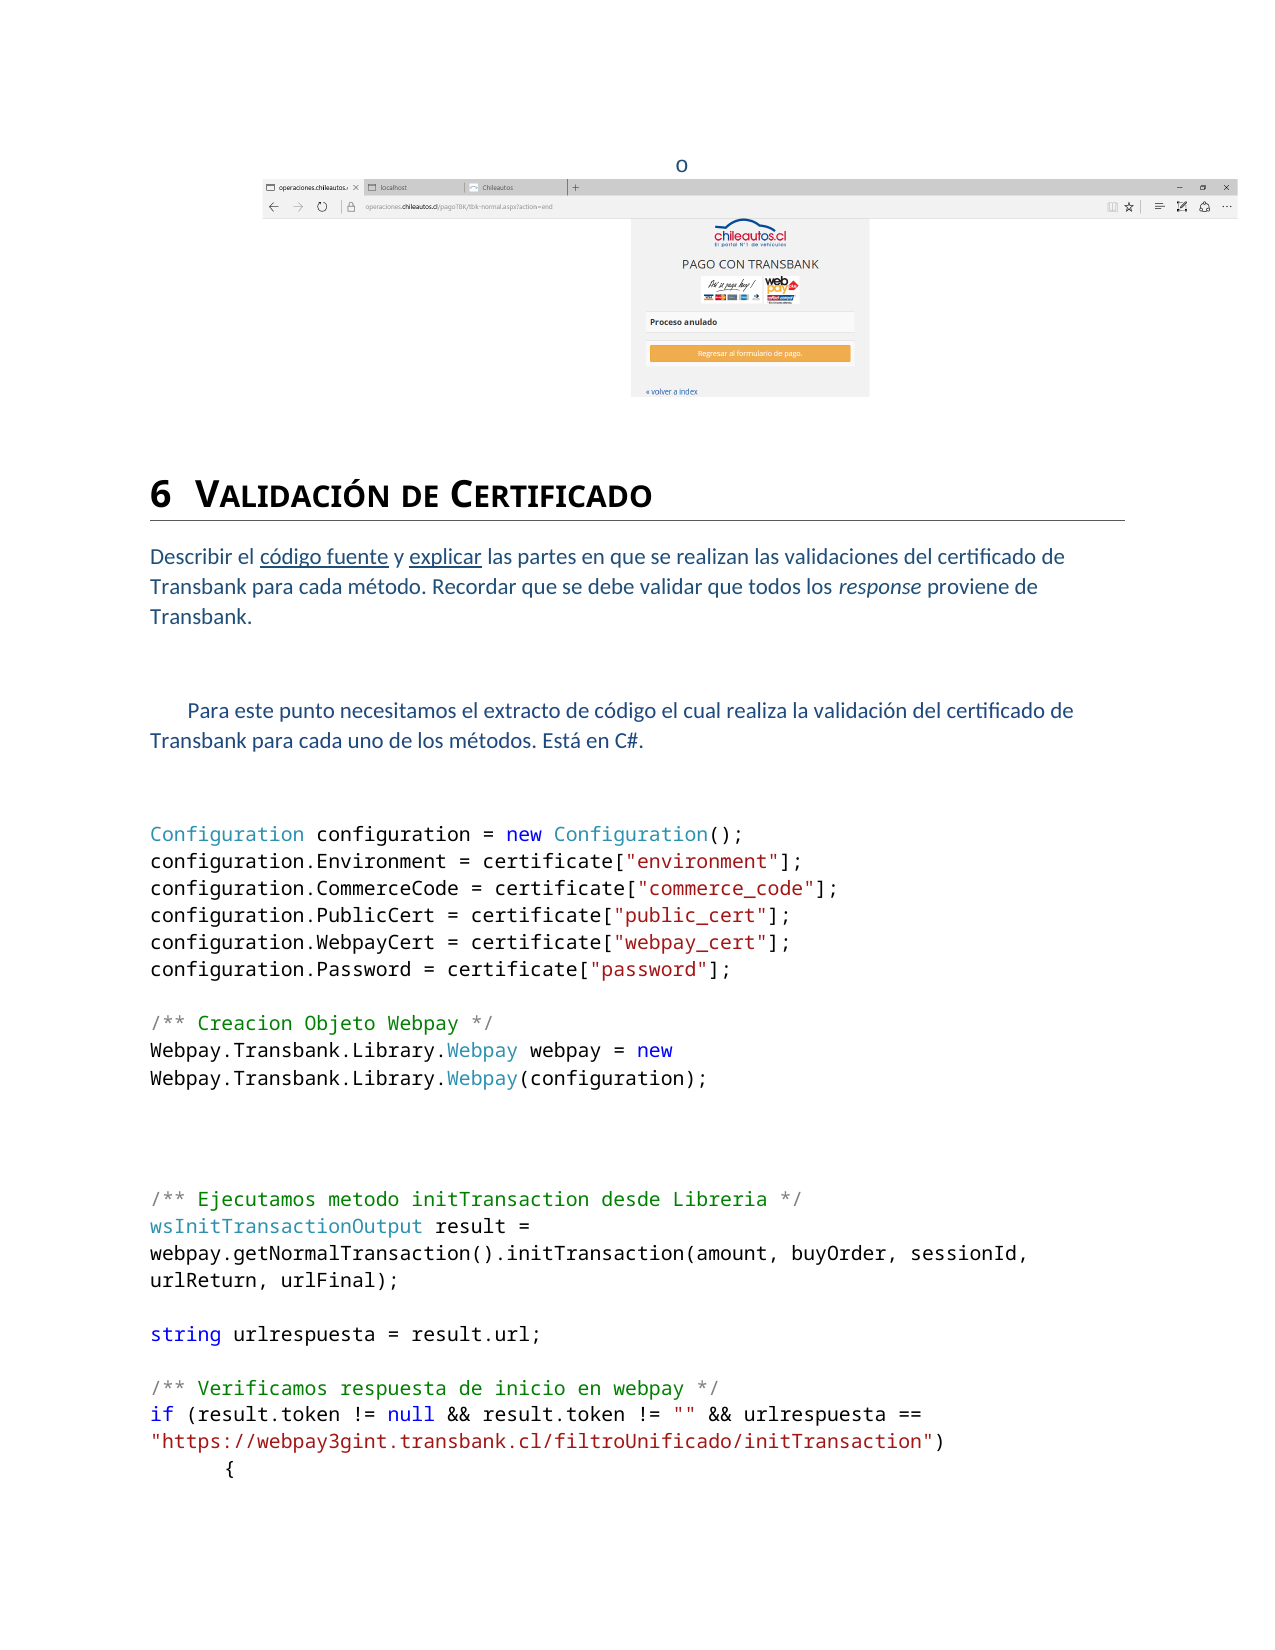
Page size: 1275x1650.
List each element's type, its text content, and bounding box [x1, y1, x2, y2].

text configuration.WebpayCert = certificate["webpay_cert"]; [150, 928, 1125, 955]
text configuration.Environment = certificate["environment"]; [150, 847, 1125, 874]
text Webpay.Transbank.Library.Webpay webpay = new Webpay.Transbank.Library.Webpay(configuration); [150, 1036, 1125, 1091]
text configuration.CommerceCode = certificate["commerce_code"]; [150, 874, 1125, 901]
subtitle Validación de Certificado [150, 467, 1125, 520]
text configuration.PublicCert = certificate["public_cert"]; [150, 901, 1125, 928]
text Describir el código fuente y explicar las partes en que se realizan las validaciones del certificado de Transbank para cada método. Recordar que se debe validar que todos los response proviene de Transbank. [150, 542, 1125, 631]
text string urlrespuesta = result.url; [150, 1320, 1125, 1347]
picture [262, 179, 1238, 400]
text configuration.Password = certificate["password"]; [150, 955, 1125, 982]
text /** Creacion Objeto Webpay */ [150, 1009, 1125, 1036]
text Para este punto necesitamos el extracto de código el cual realiza la validación del certificado de Transbank para cada uno de los métodos. Está en C#. [150, 696, 1125, 754]
text Configuration configuration = new Configuration(); [150, 820, 1125, 847]
text wsInitTransactionOutput result = webpay.getNormalTransaction().initTransaction(amount, buyOrder, sessionId, urlReturn, urlFinal); [150, 1212, 1125, 1293]
text /** Verificamos respuesta de inicio en webpay */ [150, 1374, 1125, 1401]
text { [150, 1455, 1125, 1482]
text if (result.token != null && result.token != "" && urlrespuesta == "https://webpay3gint.transbank.cl/filtroUnificado/initTransaction") [150, 1401, 1125, 1455]
text /** Ejecutamos metodo initTransaction desde Libreria */ [150, 1185, 1125, 1212]
